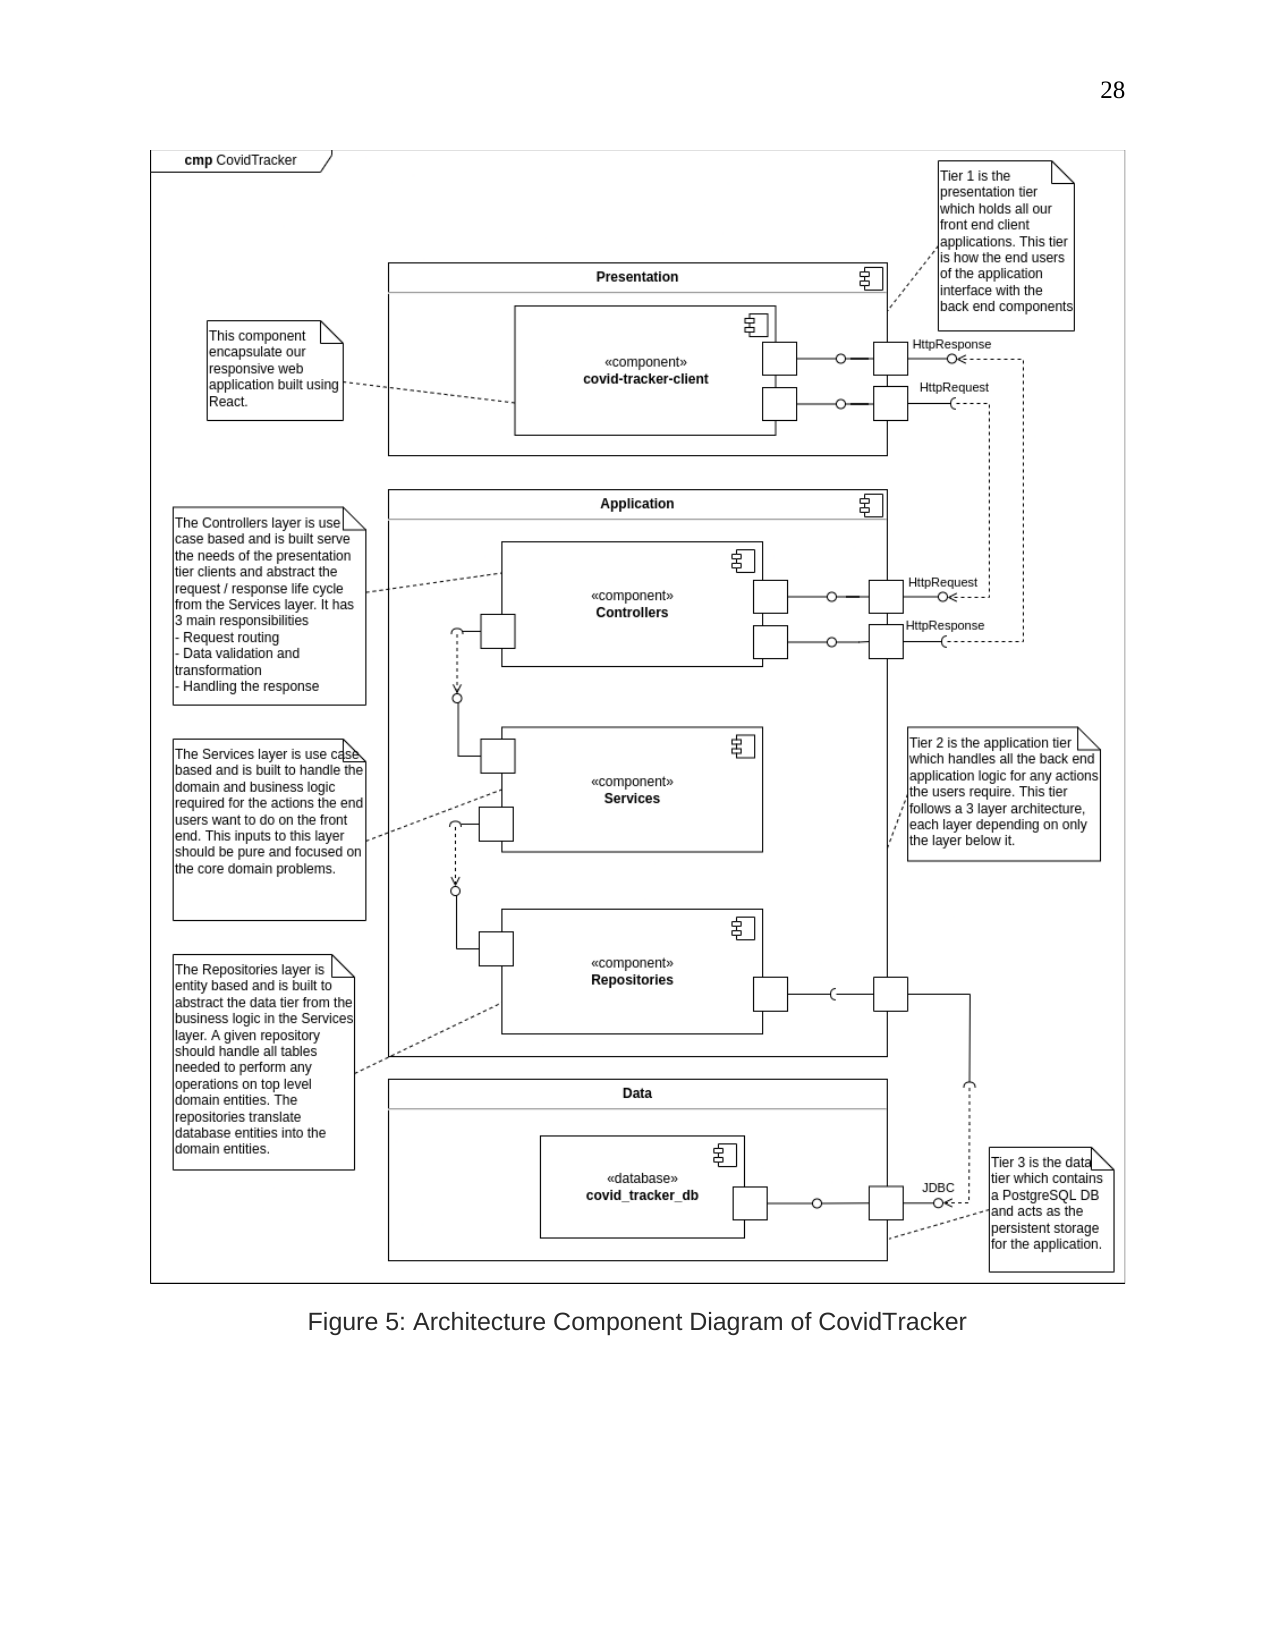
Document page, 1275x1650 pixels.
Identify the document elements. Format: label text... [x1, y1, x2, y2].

text Figure 5: Architecture Component Diagram of CovidTracker [150, 1306, 1125, 1335]
picture [150, 150, 1125, 1284]
